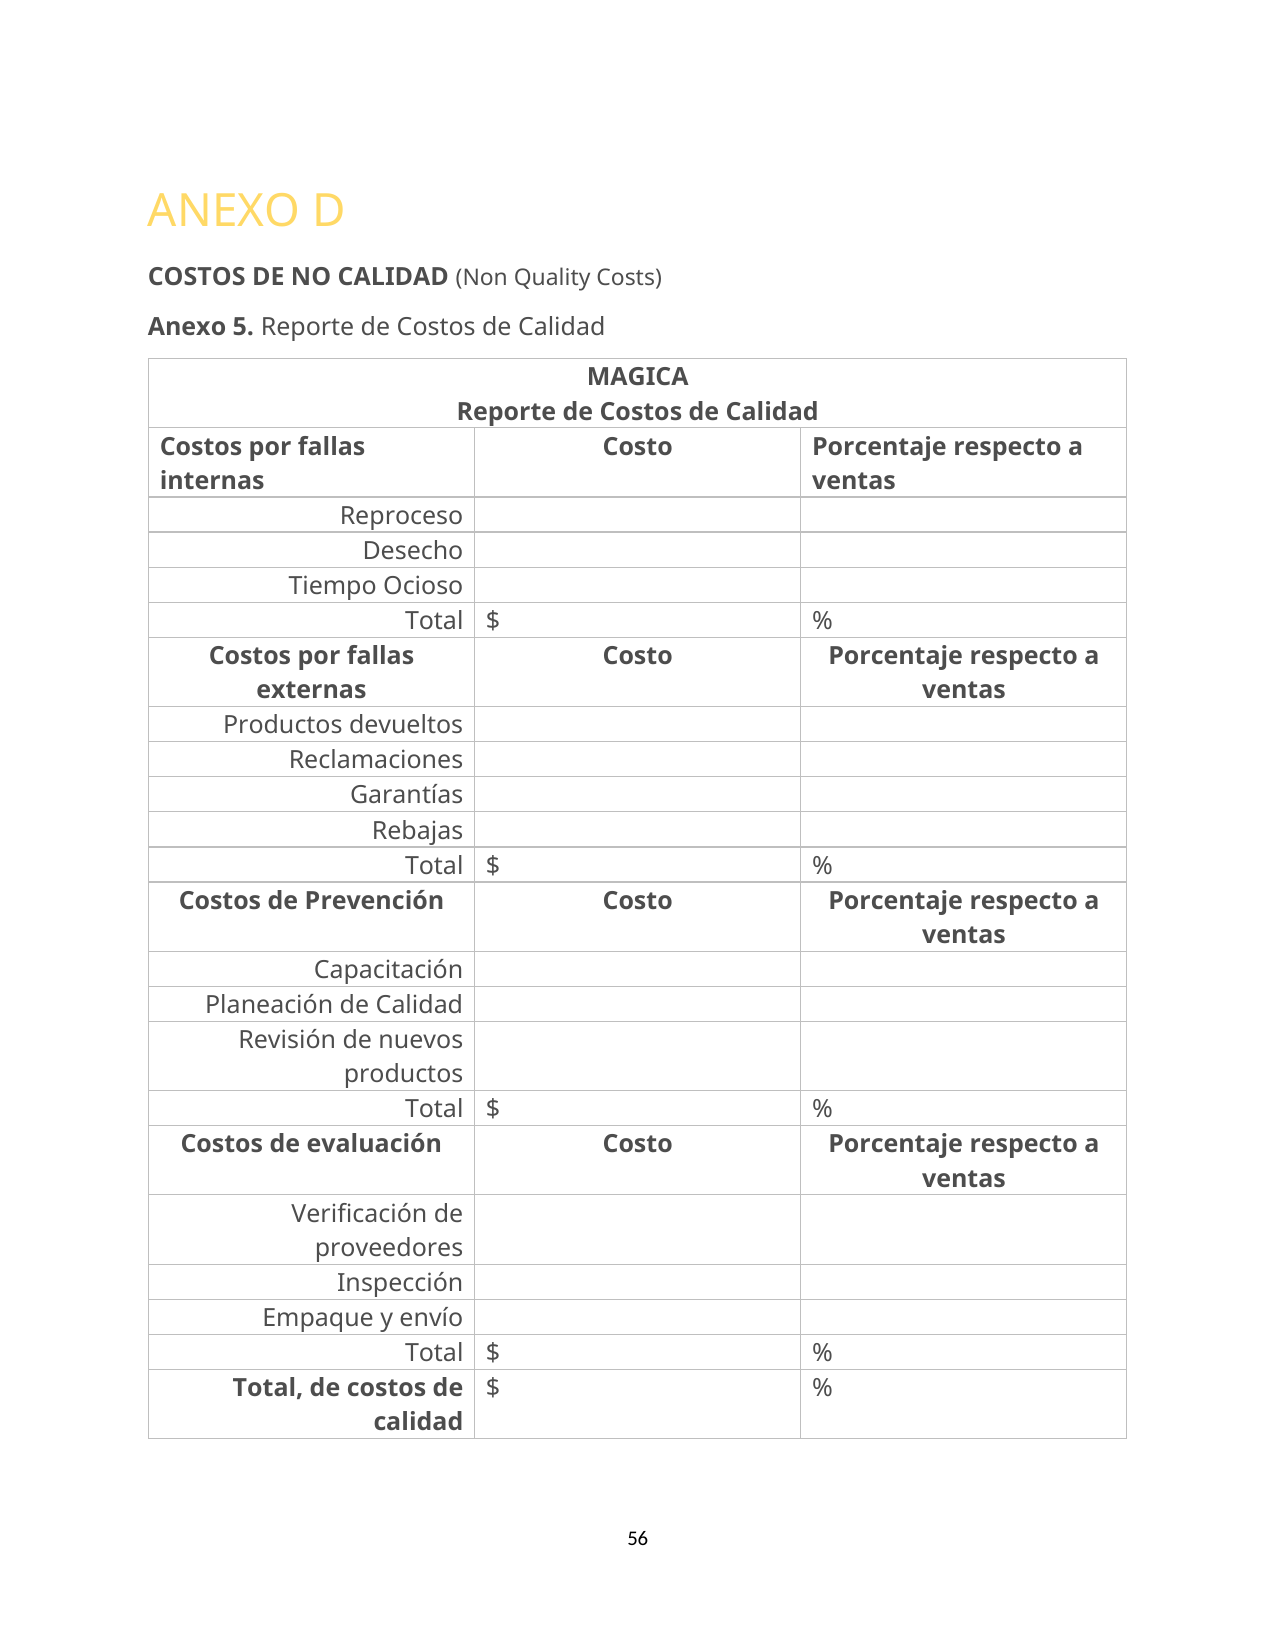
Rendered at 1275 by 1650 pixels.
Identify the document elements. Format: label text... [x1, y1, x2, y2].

table_cell $ [475, 1091, 800, 1125]
table_cell Costos por fallas externas [149, 638, 474, 706]
table_cell [801, 1300, 1126, 1334]
table_cell Rebajas [149, 812, 474, 846]
table_cell [475, 1300, 800, 1334]
table_cell [475, 812, 800, 846]
table_cell [475, 742, 800, 776]
table_cell [475, 707, 800, 741]
table_cell % [801, 1091, 1126, 1125]
table_cell Costo [475, 428, 800, 496]
text ANEXO D [148, 177, 1127, 239]
table_cell Verificación de proveedores [149, 1195, 474, 1263]
table_cell [475, 777, 800, 811]
table_cell [475, 1195, 800, 1263]
table_cell % [801, 848, 1126, 881]
table_cell Empaque y envío [149, 1300, 474, 1334]
table_cell [801, 987, 1126, 1021]
table_cell Costos por fallas internas [149, 428, 474, 496]
table_cell [475, 568, 800, 602]
table_cell $ [475, 1335, 800, 1369]
table_cell [475, 533, 800, 567]
text Anexo 5. Reporte de Costos de Calidad [148, 308, 1127, 342]
table_cell Total, de costos de calidad [149, 1370, 474, 1438]
table_cell % [801, 603, 1126, 637]
table_cell Costo [475, 1126, 800, 1194]
table_cell Productos devueltos [149, 707, 474, 741]
table_cell [801, 707, 1126, 741]
table_cell Total [149, 848, 474, 881]
table_cell [801, 1265, 1126, 1298]
table_cell [801, 777, 1126, 811]
table_cell Reclamaciones [149, 742, 474, 776]
table_cell Desecho [149, 533, 474, 567]
table_cell Total [149, 603, 474, 637]
table_cell Porcentaje respecto a ventas [801, 638, 1126, 706]
table_cell [475, 1022, 800, 1090]
text COSTOS DE NO CALIDAD (Non Quality Costs) [148, 258, 1127, 292]
table_cell $ [475, 1370, 800, 1438]
table_cell Garantías [149, 777, 474, 811]
table_cell Costos de evaluación [149, 1126, 474, 1194]
table_cell Revisión de nuevos productos [149, 1022, 474, 1090]
table_cell Costos de Prevención [149, 883, 474, 951]
table_header MAGICA Reporte de Costos de Calidad [149, 359, 1126, 427]
table_cell [801, 812, 1126, 846]
table_cell [475, 952, 800, 986]
table_cell % [801, 1370, 1126, 1438]
table_cell Porcentaje respecto a ventas [801, 428, 1126, 496]
table_cell Capacitación [149, 952, 474, 986]
table_cell Porcentaje respecto a ventas [801, 883, 1126, 951]
table_cell Inspección [149, 1265, 474, 1298]
table_cell [475, 1265, 800, 1298]
table_cell $ [475, 603, 800, 637]
table_cell [801, 498, 1126, 531]
table_cell [801, 533, 1126, 567]
table_cell [801, 1022, 1126, 1090]
table_cell Porcentaje respecto a ventas [801, 1126, 1126, 1194]
table_cell Total [149, 1335, 474, 1369]
table_cell Costo [475, 638, 800, 706]
table_cell [801, 568, 1126, 602]
table_cell [475, 498, 800, 531]
table_cell Costo [475, 883, 800, 951]
table_cell Total [149, 1091, 474, 1125]
table_cell Planeación de Calidad [149, 987, 474, 1021]
table_cell $ [475, 848, 800, 881]
table_cell Reproceso [149, 498, 474, 531]
table_cell [801, 742, 1126, 776]
table_cell [801, 1195, 1126, 1263]
table_cell % [801, 1335, 1126, 1369]
table_cell Tiempo Ocioso [149, 568, 474, 602]
table_cell [475, 987, 800, 1021]
table_cell [801, 952, 1126, 986]
